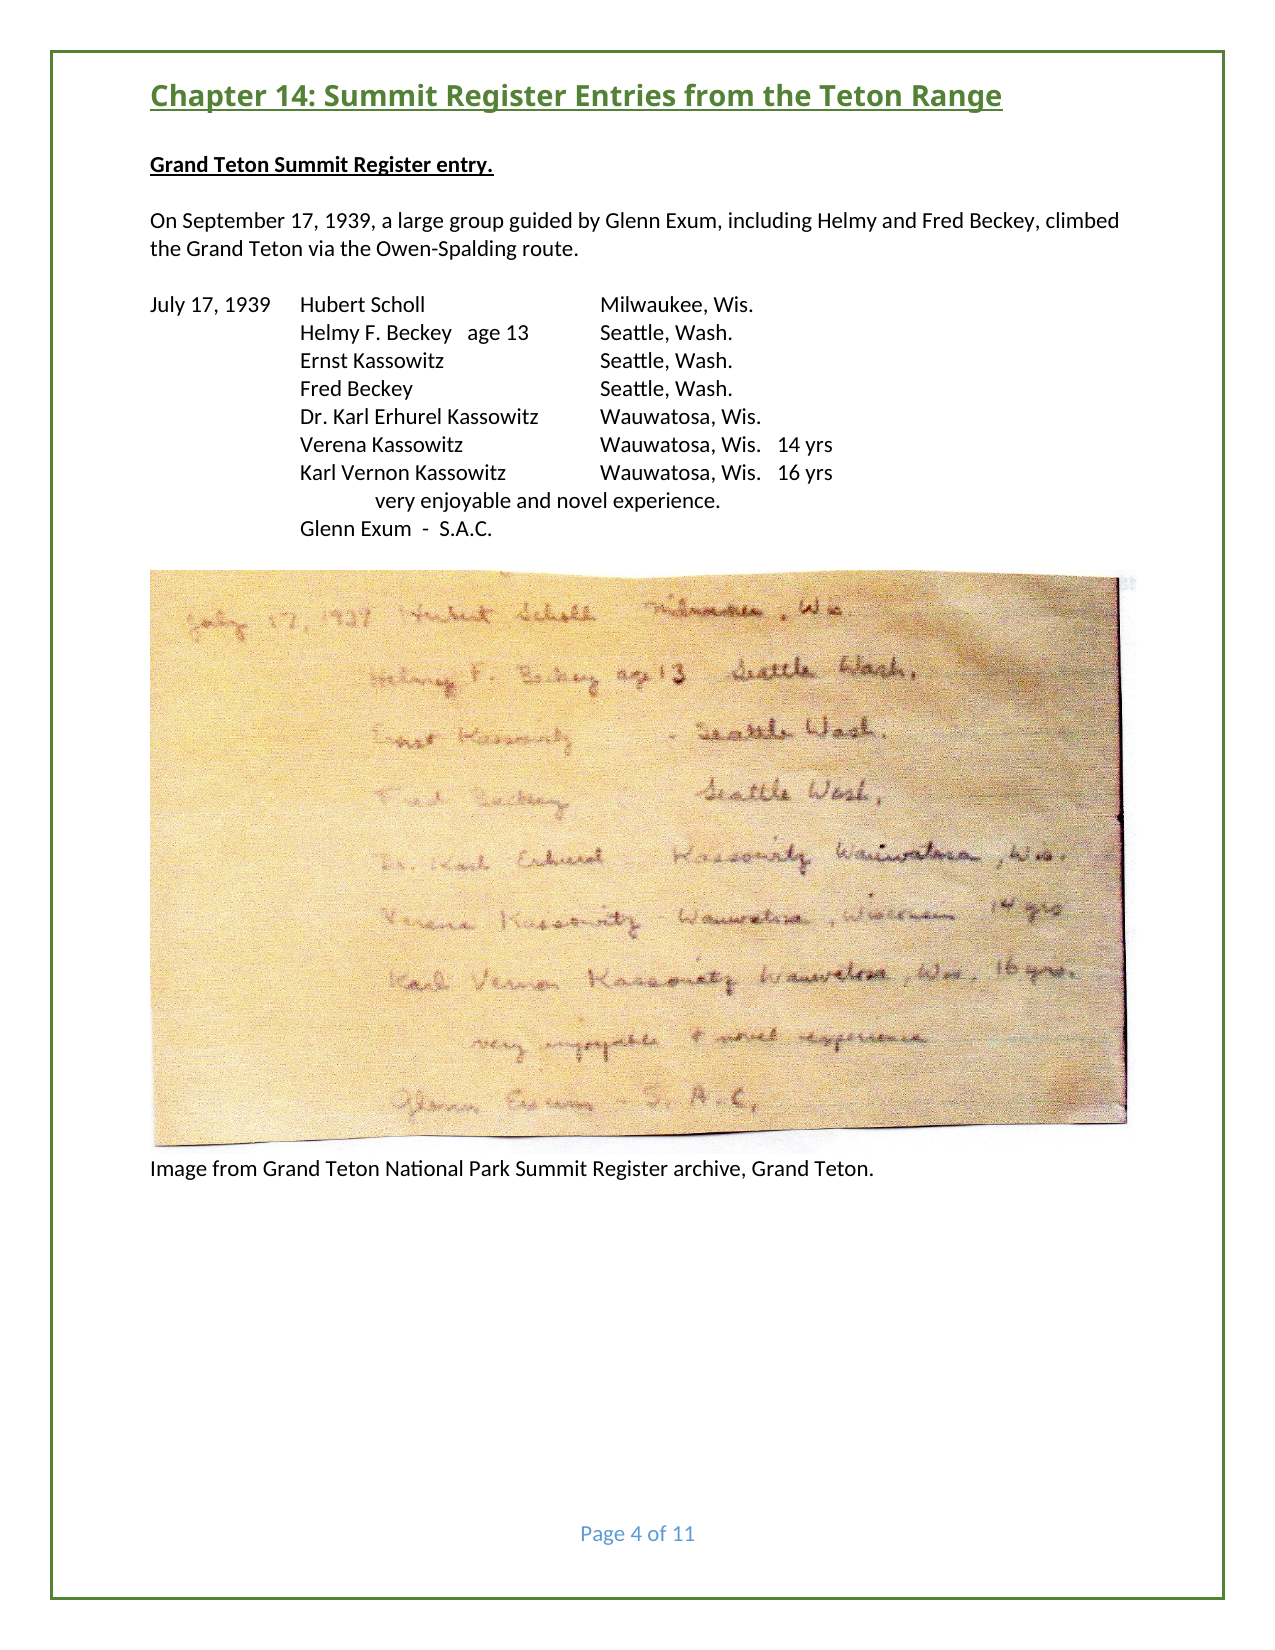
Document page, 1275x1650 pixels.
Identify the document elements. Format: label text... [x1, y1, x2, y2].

text Helmy F. Beckey age 13 Seattle, Wash. [150, 318, 1125, 346]
text On September 17, 1939, a large group guided by Glenn Exum, including Helmy and Fred Beckey, climbed the Grand Teton via the Owen-Spalding route. [150, 206, 1125, 262]
text Ernst Kassowitz Seattle, Wash. [150, 346, 1125, 374]
text Dr. Karl Erhurel Kassowitz Wauwatosa, Wis. [150, 402, 1125, 430]
picture [150, 570, 1137, 1154]
text Karl Vernon Kassowitz Wauwatosa, Wis. 16 yrs [150, 458, 1125, 486]
text July 17, 1939 Hubert Scholl Milwaukee, Wis. [150, 290, 1125, 318]
text very enjoyable and novel experience. [150, 486, 1125, 514]
text Glenn Exum - S.A.C. [150, 514, 1125, 542]
text Grand Teton Summit Register entry. [150, 150, 1125, 178]
text Fred Beckey Seattle, Wash. [150, 374, 1125, 402]
text Image from Grand Teton National Park Summit Register archive, Grand Teton. [150, 1154, 1125, 1182]
text Verena Kassowitz Wauwatosa, Wis. 14 yrs [150, 430, 1125, 458]
